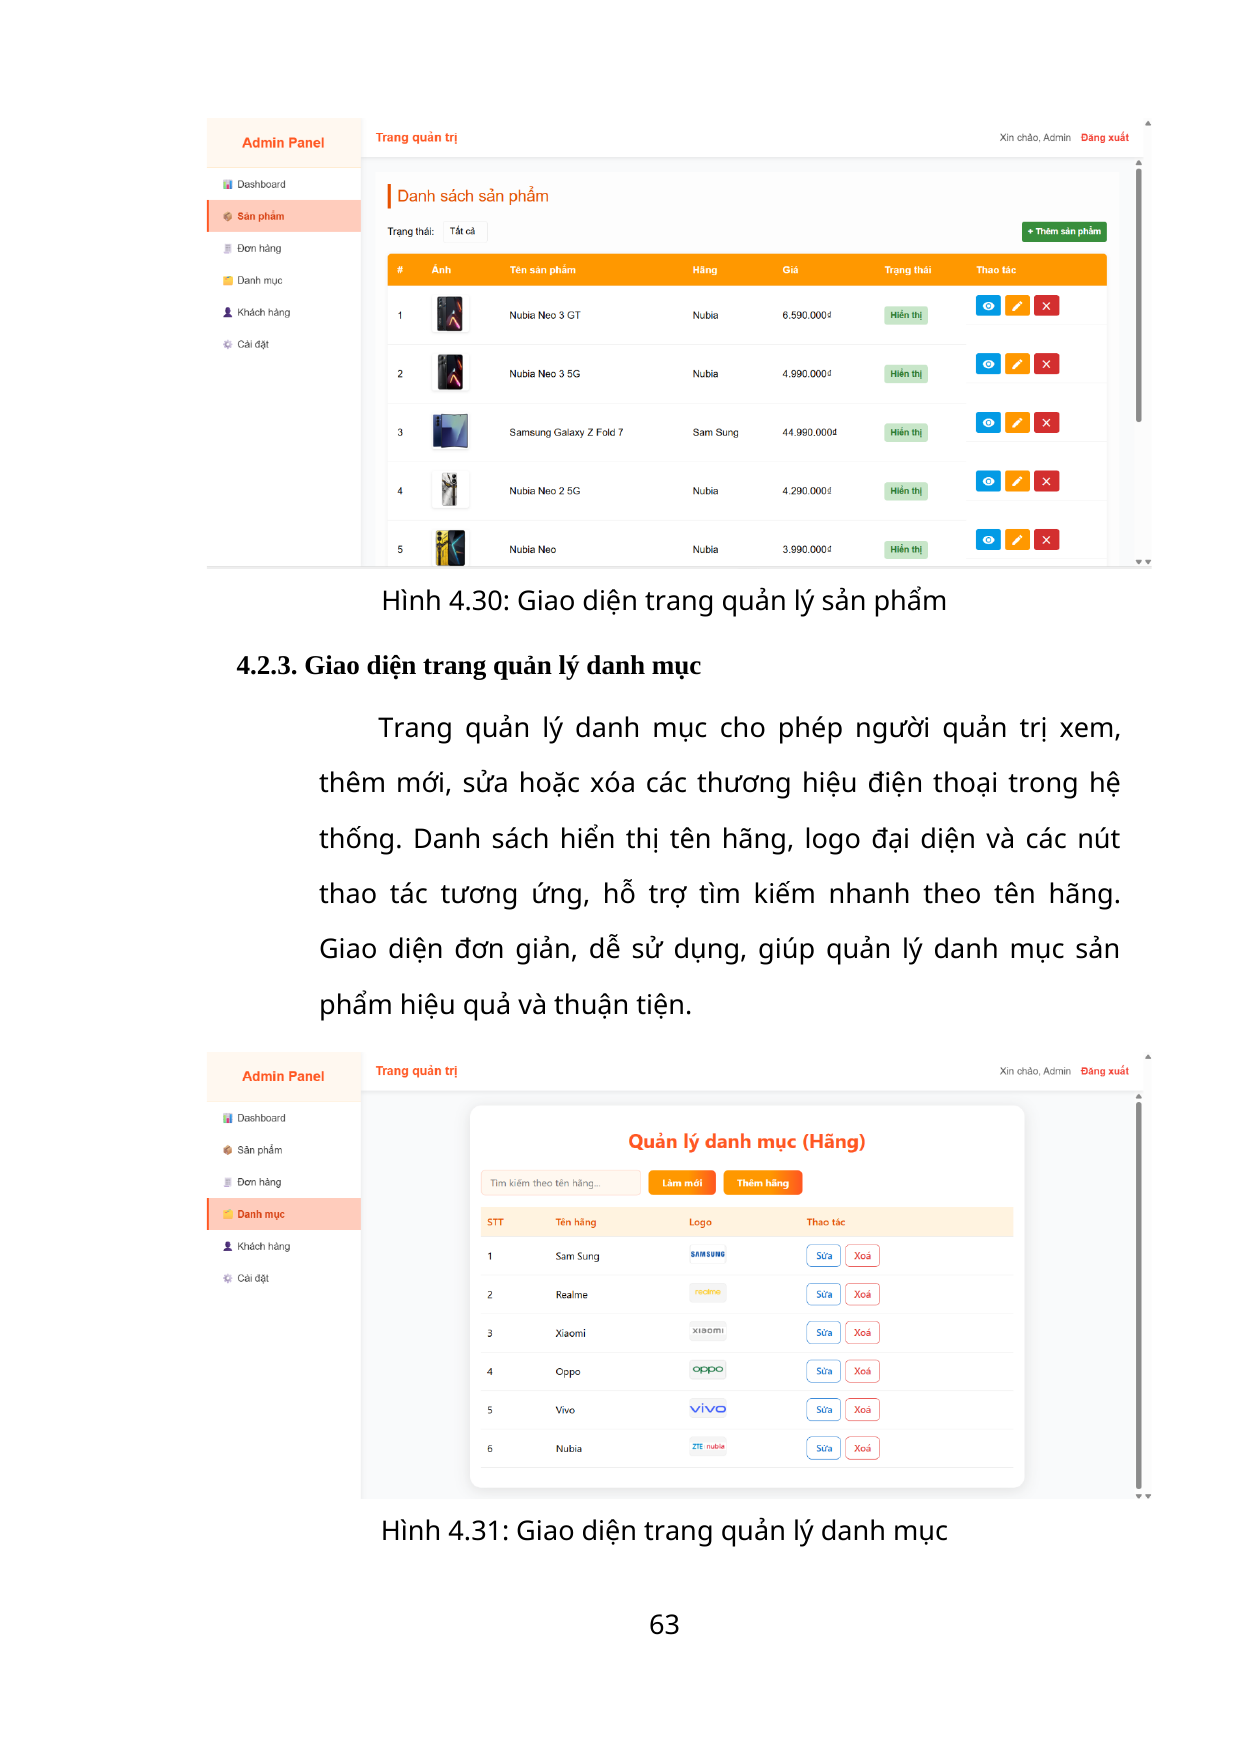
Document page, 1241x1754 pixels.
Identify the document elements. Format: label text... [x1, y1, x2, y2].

text Trang quản lý danh mục cho phép người quản trị xem, thêm mới, sửa hoặc xóa các thương hiệu điện thoại trong hệ thống. Danh sách hiển thị tên hãng, logo đại diện và các nút thao tác tương ứng, hỗ trợ tìm kiếm nhanh theo tên hãng. Giao diện đơn giản, dễ sử dụng, giúp quản lý danh mục sản phẩm hiệu quả và thuận tiện. [319, 708, 1122, 1022]
subtitle Giao diện trang quản lý danh mục [236, 649, 1122, 681]
picture [206, 1052, 1152, 1499]
picture [206, 118, 1152, 569]
